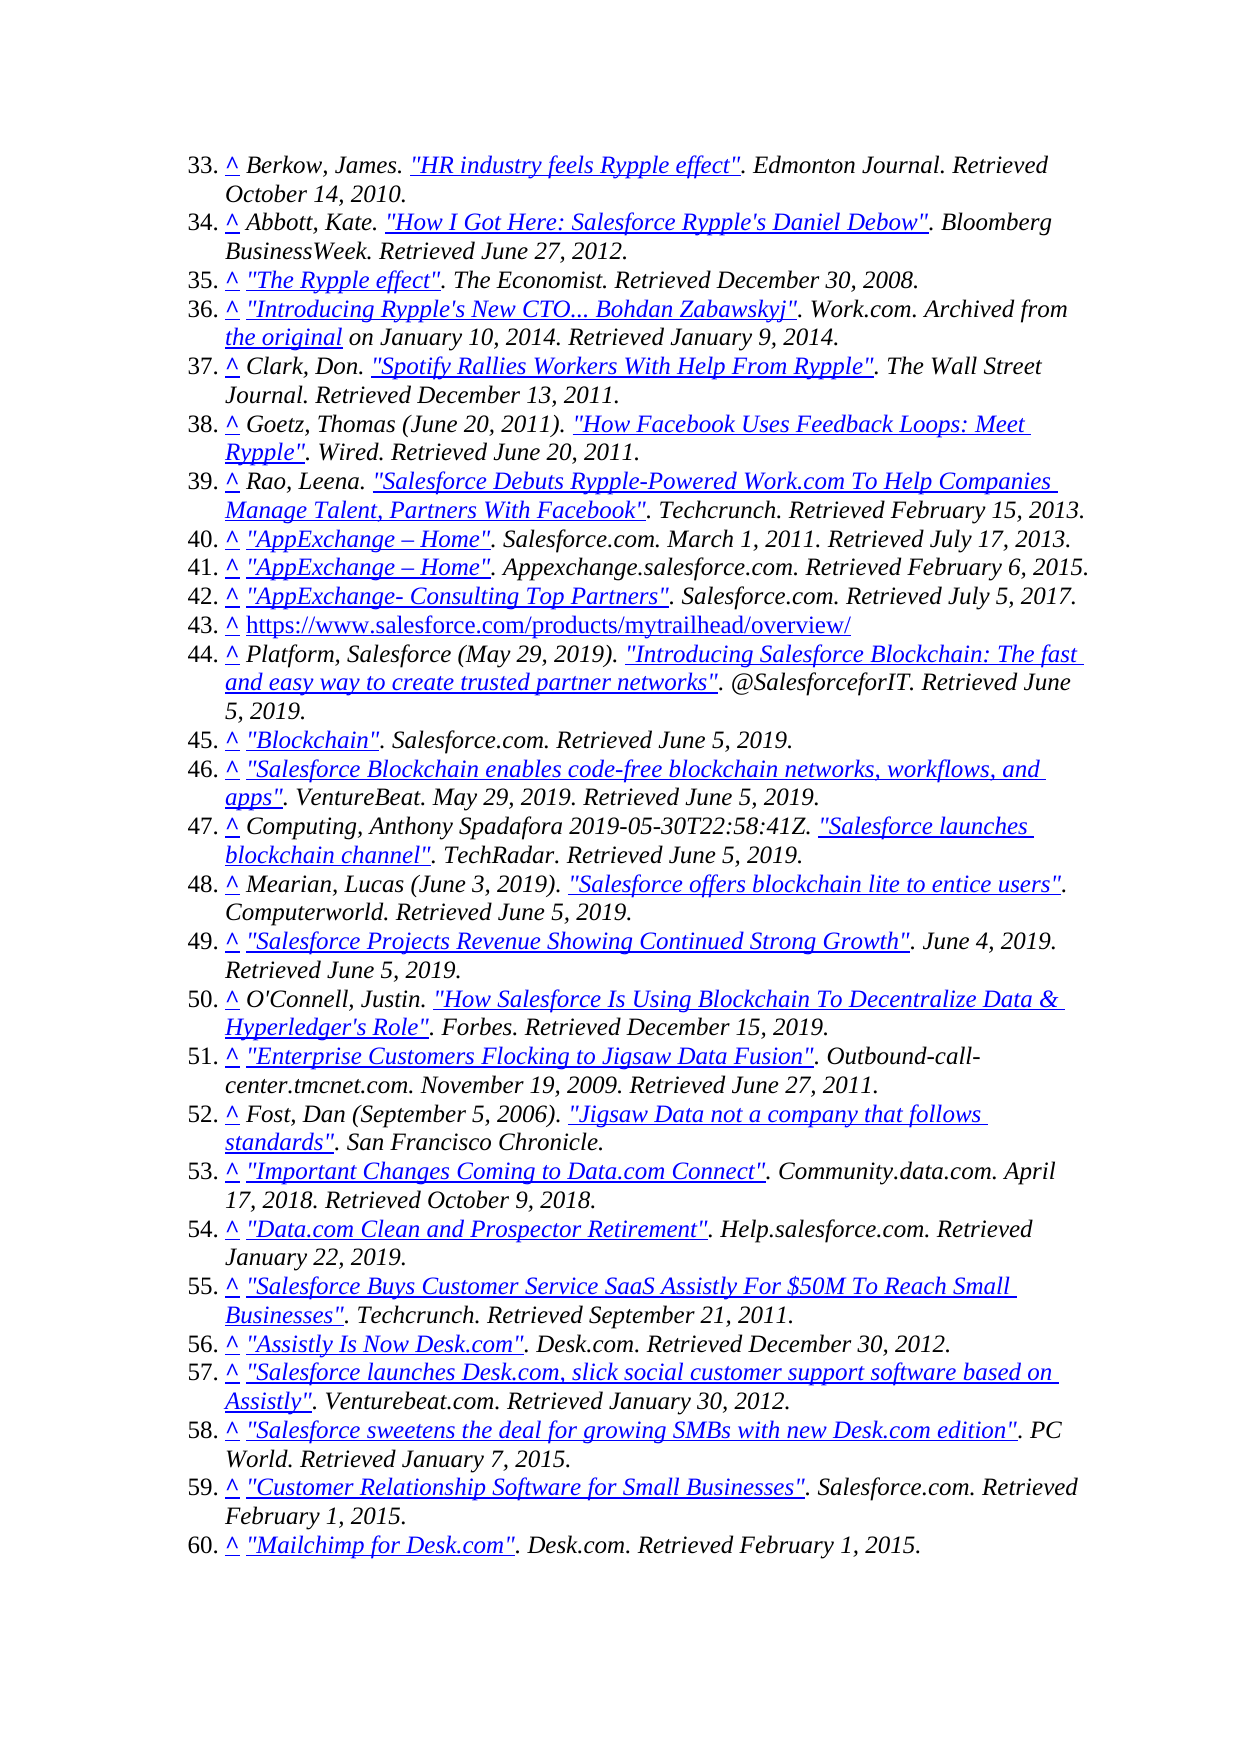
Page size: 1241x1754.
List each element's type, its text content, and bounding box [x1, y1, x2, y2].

list ^ https://www.salesforce.com/products/mytrailhead/overview/ [187, 610, 1090, 639]
list ^ Mearian, Lucas (June 3, 2019). "Salesforce offers blockchain lite to entice users". Computerworld. Retrieved June 5, 2019. [187, 869, 1090, 926]
list ^ Clark, Don. "Spotify Rallies Workers With Help From Rypple". The Wall Street Journal. Retrieved December 13, 2011. [187, 351, 1090, 409]
list ^ "Salesforce Blockchain enables code-free blockchain networks, workflows, and apps". VentureBeat. May 29, 2019. Retrieved June 5, 2019. [187, 754, 1090, 811]
list ^ Rao, Leena. "Salesforce Debuts Rypple-Powered Work.com To Help Companies Manage Talent, Partners With Facebook". Techcrunch. Retrieved February 15, 2013. [187, 466, 1090, 524]
list ^ Berkow, James. "HR industry feels Rypple effect". Edmonton Journal. Retrieved October 14, 2010. [187, 150, 1090, 207]
list ^ "AppExchange – Home". Salesforce.com. March 1, 2011. Retrieved July 17, 2013. [187, 524, 1090, 552]
list ^ "Blockchain". Salesforce.com. Retrieved June 5, 2019. [187, 725, 1090, 754]
list ^ Abbott, Kate. "How I Got Here: Salesforce Rypple's Daniel Debow". Bloomberg BusinessWeek. Retrieved June 27, 2012. [187, 207, 1090, 265]
list ^ "Assistly Is Now Desk.com". Desk.com. Retrieved December 30, 2012. [187, 1329, 1090, 1357]
list ^ "The Rypple effect". The Economist. Retrieved December 30, 2008. [187, 265, 1090, 294]
list ^ "Salesforce sweetens the deal for growing SMBs with new Desk.com edition". PC World. Retrieved January 7, 2015. [187, 1415, 1090, 1472]
list ^ "Introducing Rypple's New CTO... Bohdan Zabawskyj". Work.com. Archived from the original on January 10, 2014. Retrieved January 9, 2014. [187, 294, 1090, 351]
list ^ Platform, Salesforce (May 29, 2019). "Introducing Salesforce Blockchain: The fast and easy way to create trusted partner networks". @SalesforceforIT. Retrieved June 5, 2019. [187, 639, 1090, 725]
list ^ "Important Changes Coming to Data.com Connect". Community.data.com. April 17, 2018. Retrieved October 9, 2018. [187, 1156, 1090, 1214]
list ^ "Salesforce Buys Customer Service SaaS Assistly For $50M To Reach Small Businesses". Techcrunch. Retrieved September 21, 2011. [187, 1271, 1090, 1329]
list ^ "Enterprise Customers Flocking to Jigsaw Data Fusion". Outbound-call-center.tmcnet.com. November 19, 2009. Retrieved June 27, 2011. [187, 1041, 1090, 1099]
list ^ "AppExchange – Home". Appexchange.salesforce.com. Retrieved February 6, 2015. [187, 552, 1090, 581]
list ^ "Salesforce Projects Revenue Showing Continued Strong Growth". June 4, 2019. Retrieved June 5, 2019. [187, 926, 1090, 984]
list ^ "Mailchimp for Desk.com". Desk.com. Retrieved February 1, 2015. [187, 1530, 1090, 1559]
list ^ "AppExchange- Consulting Top Partners". Salesforce.com. Retrieved July 5, 2017. [187, 581, 1090, 610]
list ^ O'Connell, Justin. "How Salesforce Is Using Blockchain To Decentralize Data & Hyperledger's Role". Forbes. Retrieved December 15, 2019. [187, 984, 1090, 1041]
list ^ Computing, Anthony Spadafora 2019-05-30T22:58:41Z. "Salesforce launches blockchain channel". TechRadar. Retrieved June 5, 2019. [187, 811, 1090, 869]
list ^ Goetz, Thomas (June 20, 2011). "How Facebook Uses Feedback Loops: Meet Rypple". Wired. Retrieved June 20, 2011. [187, 409, 1090, 466]
list ^ "Salesforce launches Desk.com, slick social customer support software based on Assistly". Venturebeat.com. Retrieved January 30, 2012. [187, 1357, 1090, 1415]
list ^ "Customer Relationship Software for Small Businesses". Salesforce.com. Retrieved February 1, 2015. [187, 1472, 1090, 1530]
list ^ "Data.com Clean and Prospector Retirement". Help.salesforce.com. Retrieved January 22, 2019. [187, 1214, 1090, 1271]
list ^ Fost, Dan (September 5, 2006). "Jigsaw Data not a company that follows standards". San Francisco Chronicle. [187, 1099, 1090, 1156]
